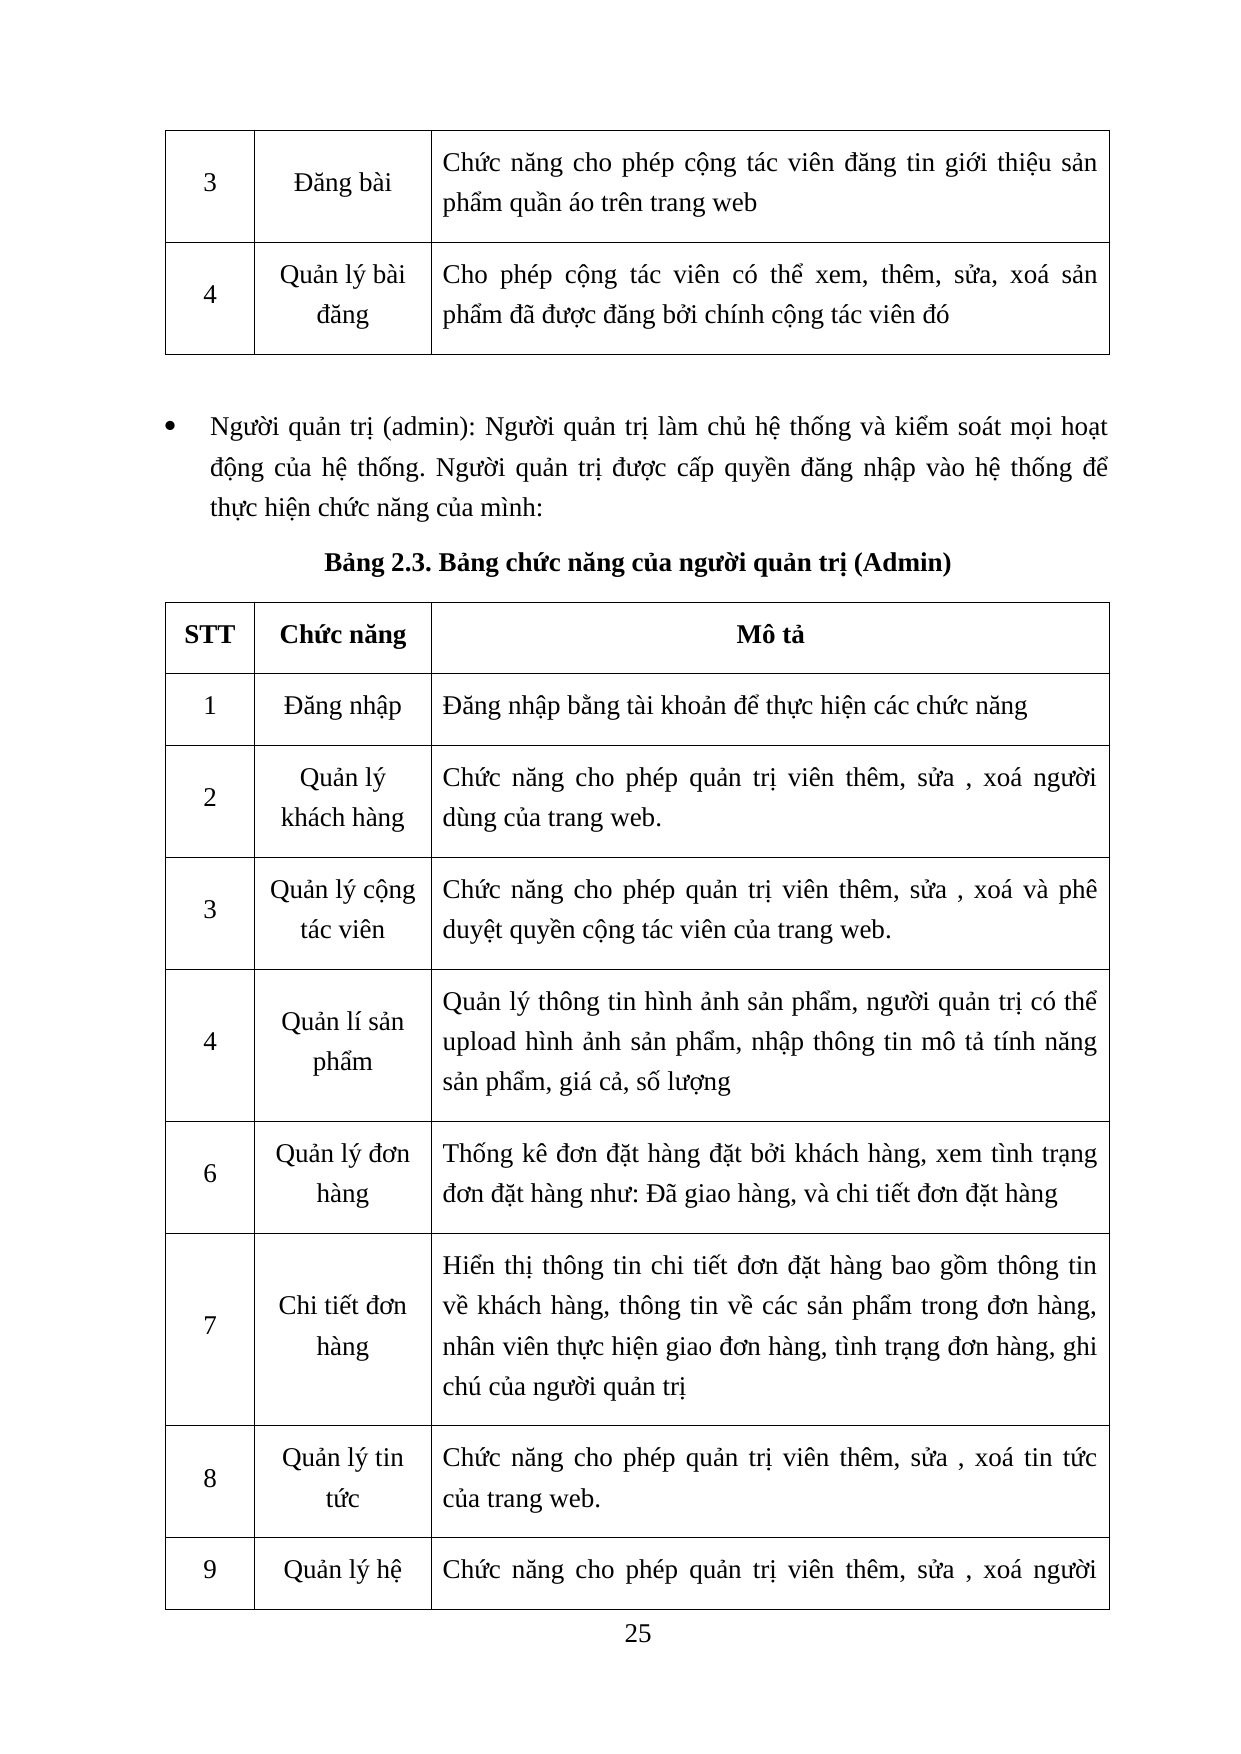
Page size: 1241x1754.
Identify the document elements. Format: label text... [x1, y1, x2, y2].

table_cell 3 [166, 858, 254, 968]
table_cell 3 [166, 131, 254, 242]
table_header Mô tả [432, 603, 1109, 673]
table_cell Chức năng cho phép quản trị viên thêm, sửa , xoá tin tức của trang web. [432, 1426, 1109, 1537]
table_cell Chức năng cho phép cộng tác viên đăng tin giới thiệu sản phẩm quần áo trên trang web [432, 131, 1109, 242]
table_cell 4 [166, 970, 254, 1121]
table_cell 9 [166, 1538, 254, 1609]
table_cell Thống kê đơn đặt hàng đặt bởi khách hàng, xem tình trạng đơn đặt hàng như: Đã giao hàng, và chi tiết đơn đặt hàng [432, 1122, 1109, 1233]
table_cell Quản lý thông tin hình ảnh sản phẩm, người quản trị có thể upload hình ảnh sản phẩm, nhập thông tin mô tả tính năng sản phẩm, giá cả, số lượng [432, 970, 1109, 1121]
table_cell Chi tiết đơn hàng [255, 1234, 431, 1425]
table_cell Đăng bài [255, 131, 431, 242]
table_cell 6 [166, 1122, 254, 1233]
table_cell Quản lý khách hàng [255, 746, 431, 857]
table_cell Quản lý tin tức [255, 1426, 431, 1537]
table_cell Chức năng cho phép quản trị viên thêm, sửa , xoá người dùng của trang web. [432, 746, 1109, 857]
table_cell Quản lí sản phẩm [255, 970, 431, 1121]
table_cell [432, 1538, 1109, 1609]
table_header Chức năng [255, 603, 431, 673]
table_header STT [166, 603, 254, 673]
table_cell 8 [166, 1426, 254, 1537]
table_cell Quản lý hệ thống [255, 1538, 431, 1609]
table_cell 4 [166, 243, 254, 354]
list Người quản trị (admin): Người quản trị làm chủ hệ thống và kiểm soát mọi hoạt động của hệ thống. Người quản trị được cấp quyền đăng nhập vào hệ thống để thực hiện chức năng của mình: [165, 410, 1110, 522]
table_cell Đăng nhập bằng tài khoản để thực hiện các chức năng [432, 674, 1109, 745]
table_cell 2 [166, 746, 254, 857]
table_cell Quản lý bài đăng [255, 243, 431, 354]
table_cell Quản lý đơn hàng [255, 1122, 431, 1233]
table_cell Đăng nhập [255, 674, 431, 745]
table_cell 7 [166, 1234, 254, 1425]
table_cell Cho phép cộng tác viên có thể xem, thêm, sửa, xoá sản phẩm đã được đăng bởi chính cộng tác viên đó [432, 243, 1109, 354]
subtitle Bảng 2.3. Bảng chức năng của người quản trị (Admin) [165, 546, 1110, 578]
table_cell Hiển thị thông tin chi tiết đơn đặt hàng bao gồm thông tin về khách hàng, thông tin về các sản phẩm trong đơn hàng, nhân viên thực hiện giao đơn hàng, tình trạng đơn hàng, ghi chú của người quản trị [432, 1234, 1109, 1425]
table_cell 1 [166, 674, 254, 745]
table_cell Quản lý cộng tác viên [255, 858, 431, 968]
table_cell Chức năng cho phép quản trị viên thêm, sửa , xoá và phê duyệt quyền cộng tác viên của trang web. [432, 858, 1109, 968]
